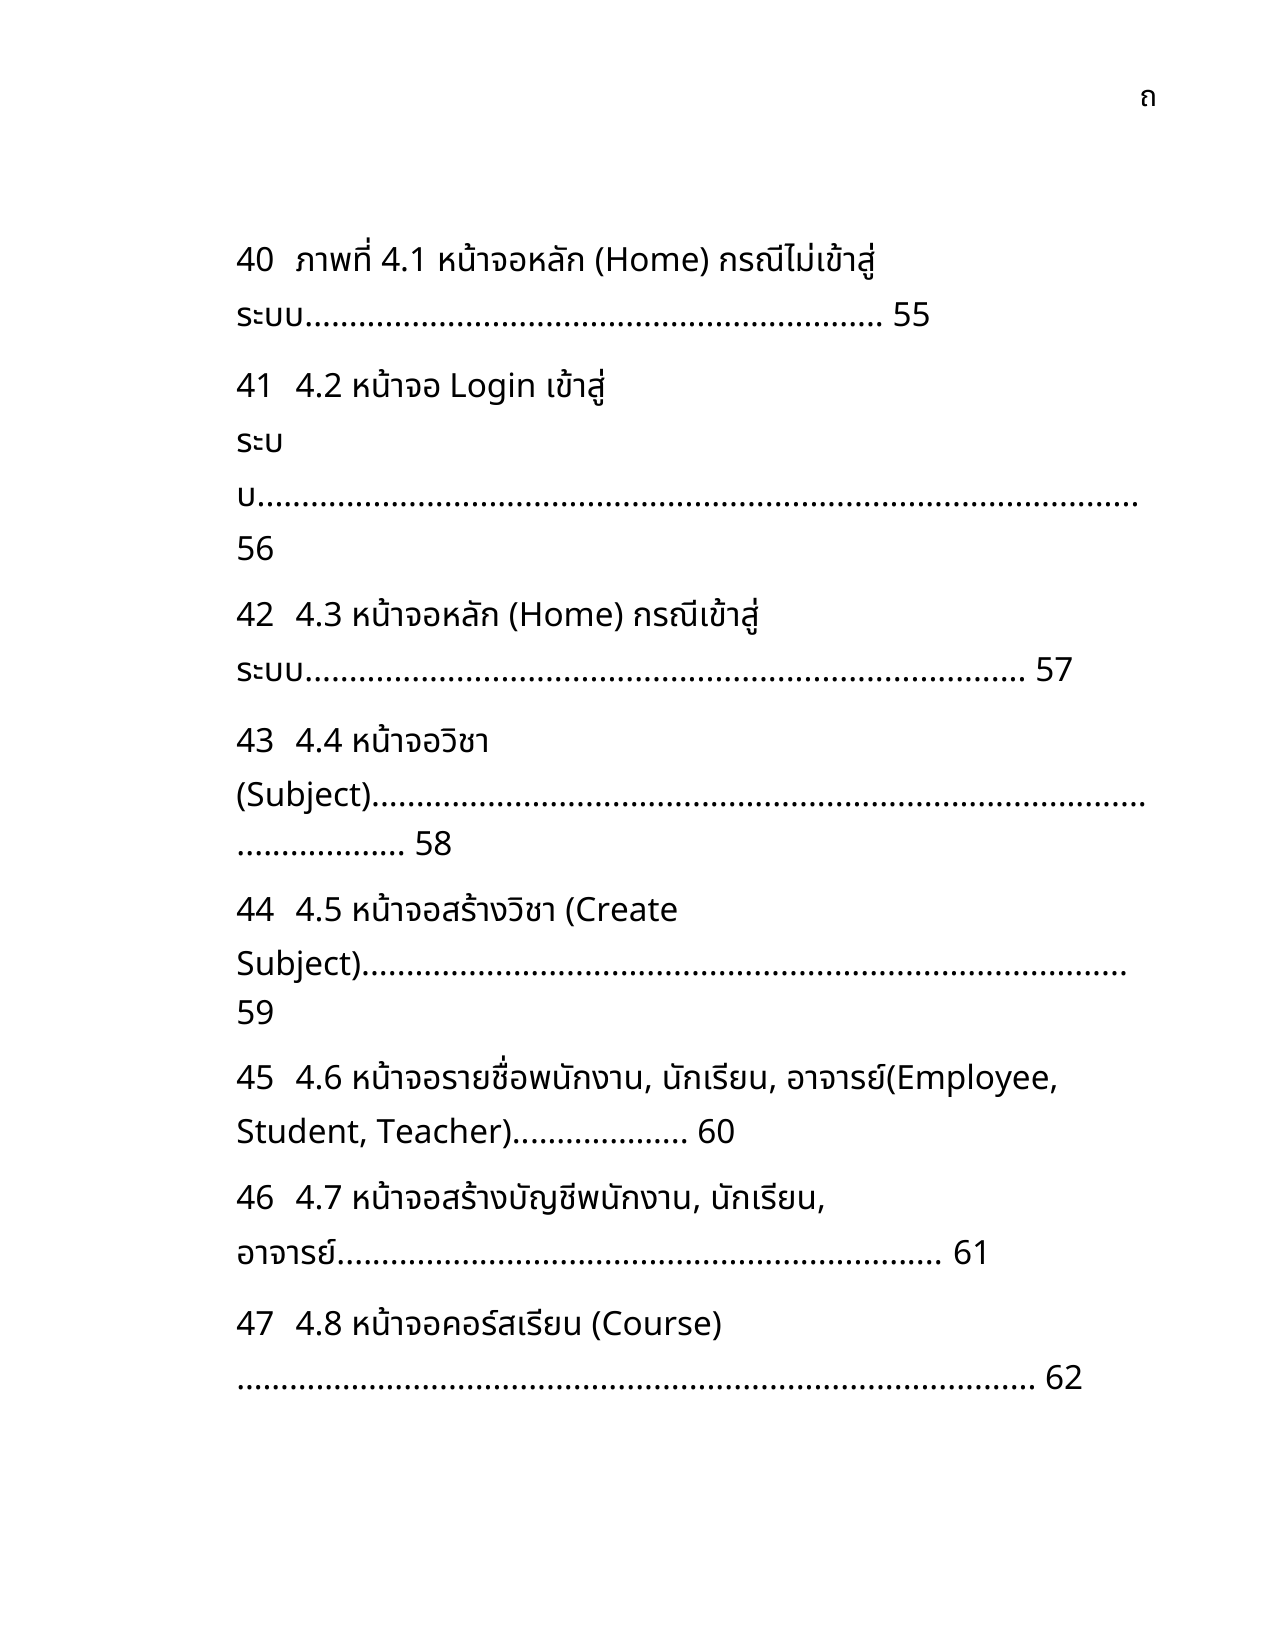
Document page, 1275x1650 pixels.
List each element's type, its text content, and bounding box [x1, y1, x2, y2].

text 40 ภาพที่ 4.1 หน้าจอหลัก (Home) กรณีไม่เข้าสู่ระบบ................................................................. 55 [236, 236, 1157, 341]
text 42 4.3 หน้าจอหลัก (Home) กรณีเข้าสู่ระบบ................................................................................. 57 [236, 591, 1157, 696]
text 44 4.5 หน้าจอสร้างวิชา (Create Subject)...................................................................................... 59 [236, 885, 1157, 1034]
text 45 4.6 หน้าจอรายชื่อพนักงาน, นักเรียน, อาจารย์(Employee, Student, Teacher)..……………... 60 [236, 1054, 1157, 1154]
text 43 4.4 หน้าจอวิชา (Subject).......................................................................................................... 58 [236, 717, 1157, 865]
text 46 4.7 หน้าจอสร้างบัญชีพนักงาน, นักเรียน, อาจารย์.................................................................... 61 [236, 1174, 1157, 1279]
text 47 4.8 หน้าจอคอร์สเรียน (Course)………………........................................................................ 62 [236, 1300, 1157, 1399]
text 41 4.2 หน้าจอ Login เข้าสู่ระบบ................................................................................................... 56 [236, 362, 1157, 571]
